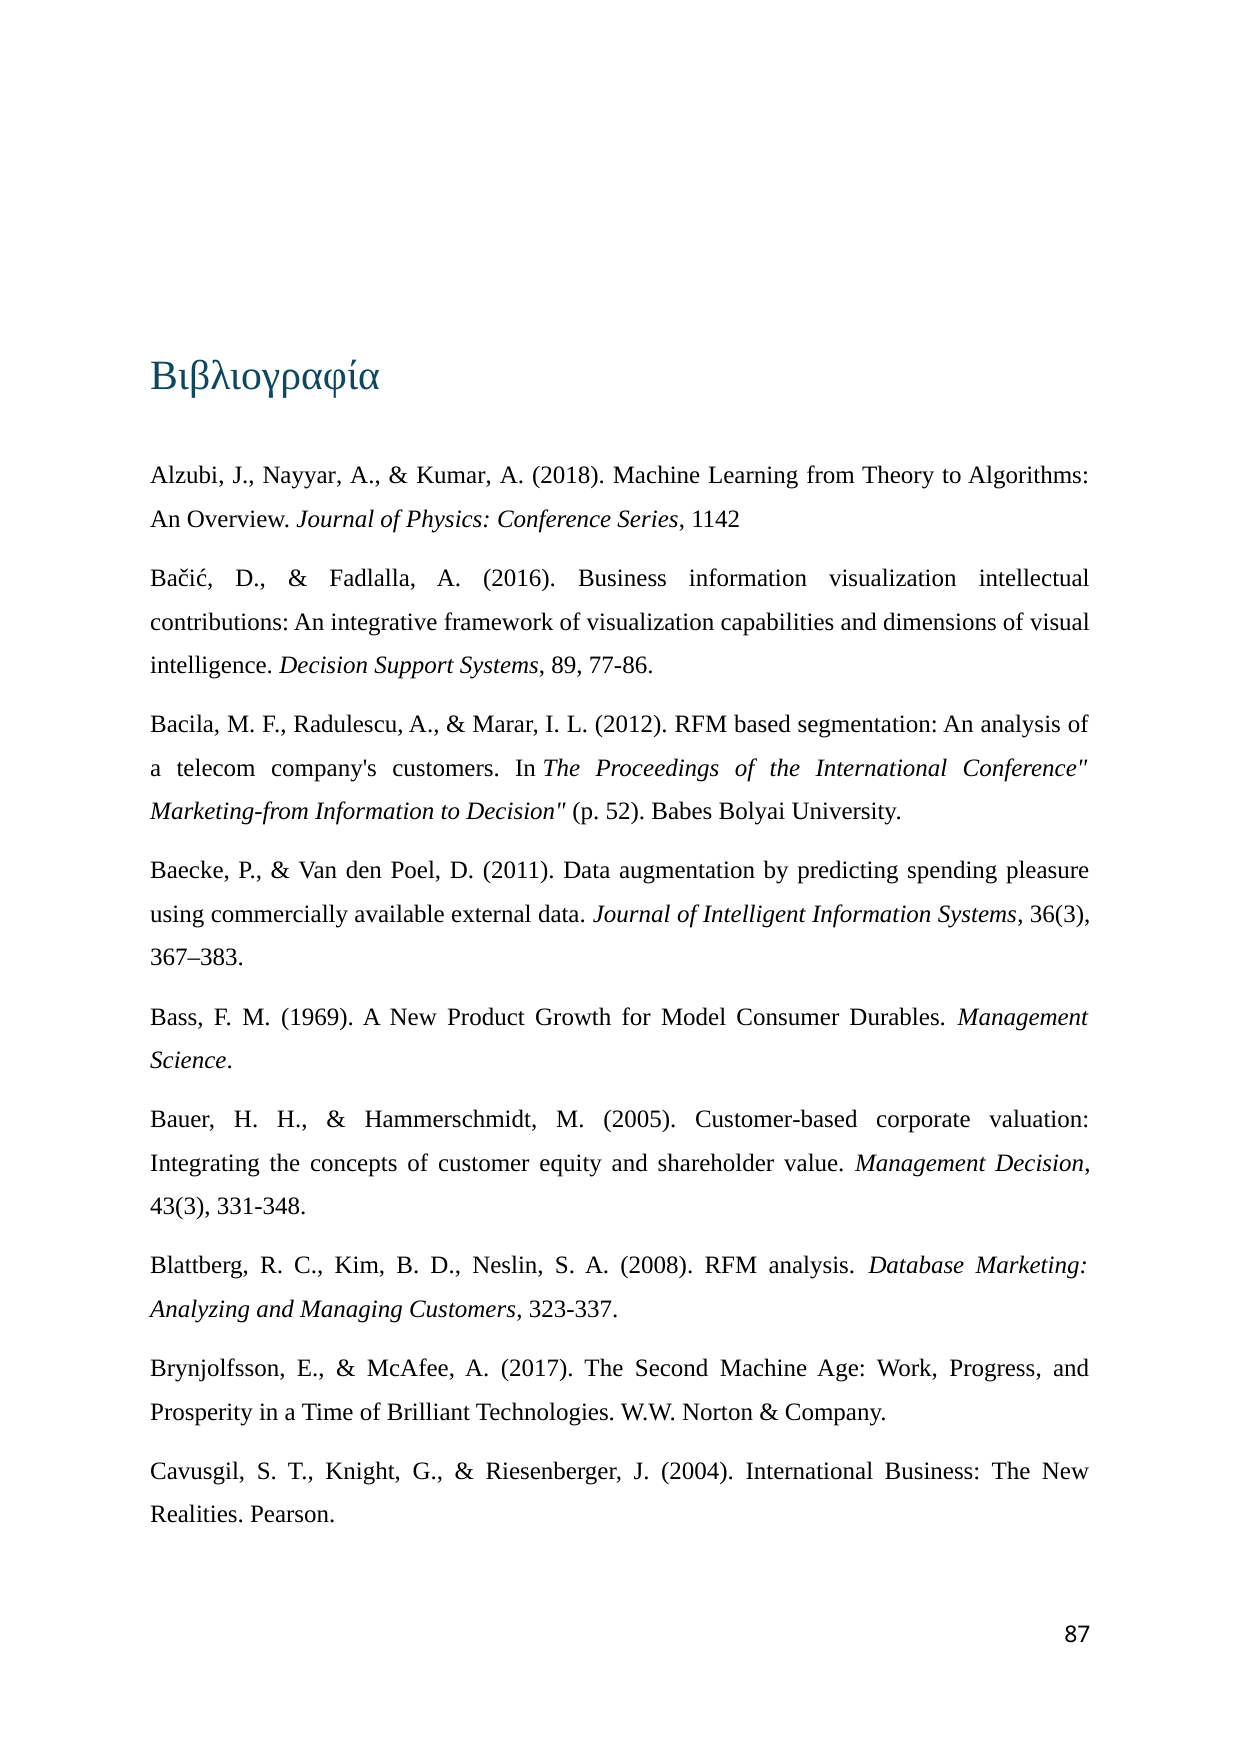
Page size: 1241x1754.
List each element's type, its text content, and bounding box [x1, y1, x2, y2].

text Brynjolfsson, E., & McAfee, A. (2017). The Second Machine Age: Work, Progress, and Prosperity in a Time of Brilliant Technologies. W.W. Norton & Company. [150, 1353, 1090, 1425]
text Cavusgil, S. T., Knight, G., & Riesenberger, J. (2004). International Business: The New Realities. Pearson. [150, 1456, 1090, 1528]
text Blattberg, R. C., Kim, B. D., Neslin, S. A. (2008). RFM analysis. Database Marketing: Analyzing and Managing Customers, 323-337. [150, 1251, 1090, 1322]
text Alzubi, J., Nayyar, A., & Kumar, A. (2018). Machine Learning from Theory to Algorithms: An Overview. Journal of Physics: Conference Series, 1142 [150, 461, 1090, 532]
text Bacila, M. F., Radulescu, A., & Marar, I. L. (2012). RFM based segmentation: An analysis of a telecom company's customers. In The Proceedings of the International Conference" Marketing-from Information to Decision" (p. 52). Babes Bolyai University. [150, 709, 1090, 824]
text Bass, F. M. (1969). A New Product Growth for Model Consumer Durables. Management Science. [150, 1002, 1090, 1073]
text Bačić, D., & Fadlalla, A. (2016). Business information visualization intellectual contributions: An integrative framework of visualization capabilities and dimensions of visual intelligence. Decision Support Systems, 89, 77-86. [150, 563, 1090, 678]
subtitle Βιβλιογραφία [150, 350, 1090, 398]
text Baecke, P., & Van den Poel, D. (2011). Data augmentation by predicting spending pleasure using commercially available external data. Journal of Intelligent Information Systems, 36(3), 367–383. [150, 856, 1090, 971]
text Bauer, H. H., & Hammerschmidt, M. (2005). Customer‐based corporate valuation: Integrating the concepts of customer equity and shareholder value. Management Decision, 43(3), 331-348. [150, 1104, 1090, 1219]
